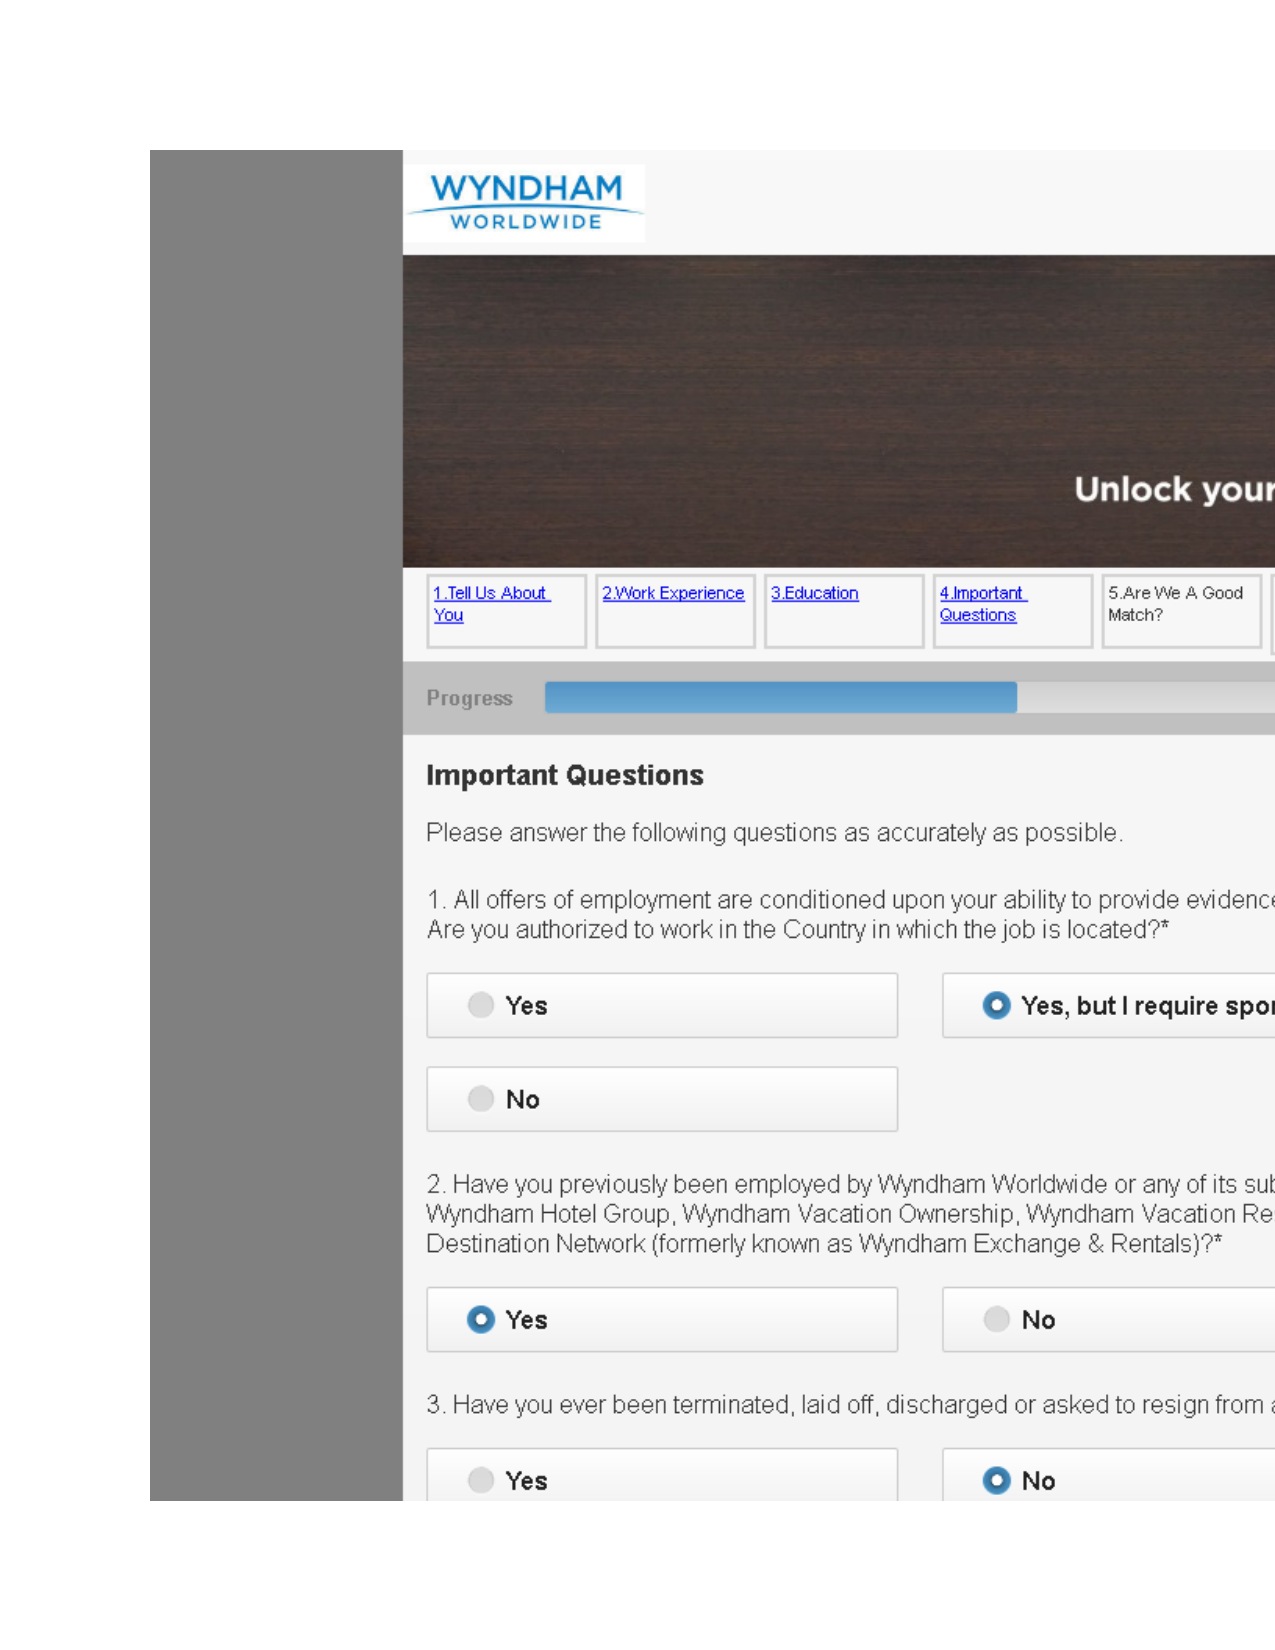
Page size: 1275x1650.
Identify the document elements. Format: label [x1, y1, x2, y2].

picture [150, 150, 1275, 1501]
